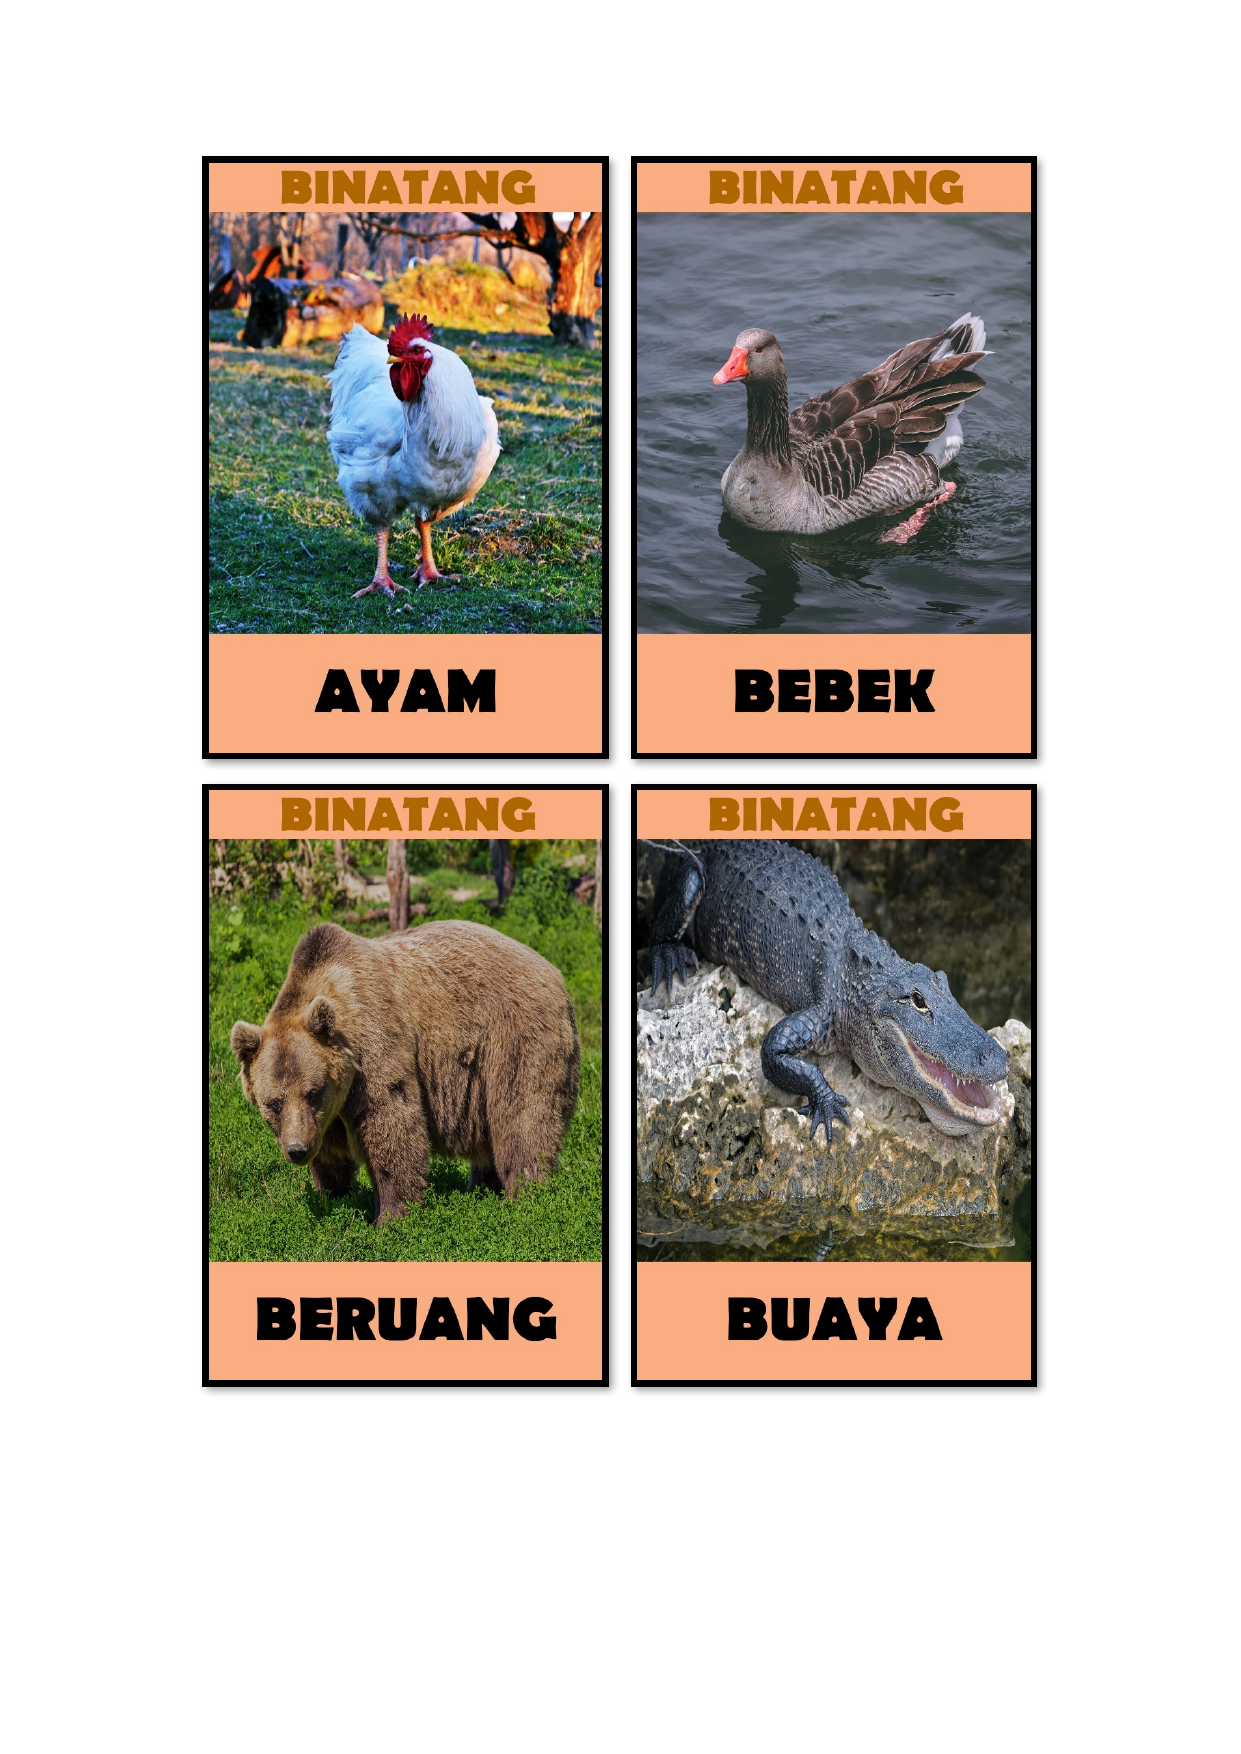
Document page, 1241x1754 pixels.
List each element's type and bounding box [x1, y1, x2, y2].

picture [637, 790, 1031, 1380]
picture [209, 790, 602, 1380]
picture [637, 163, 1031, 753]
picture [209, 163, 602, 753]
